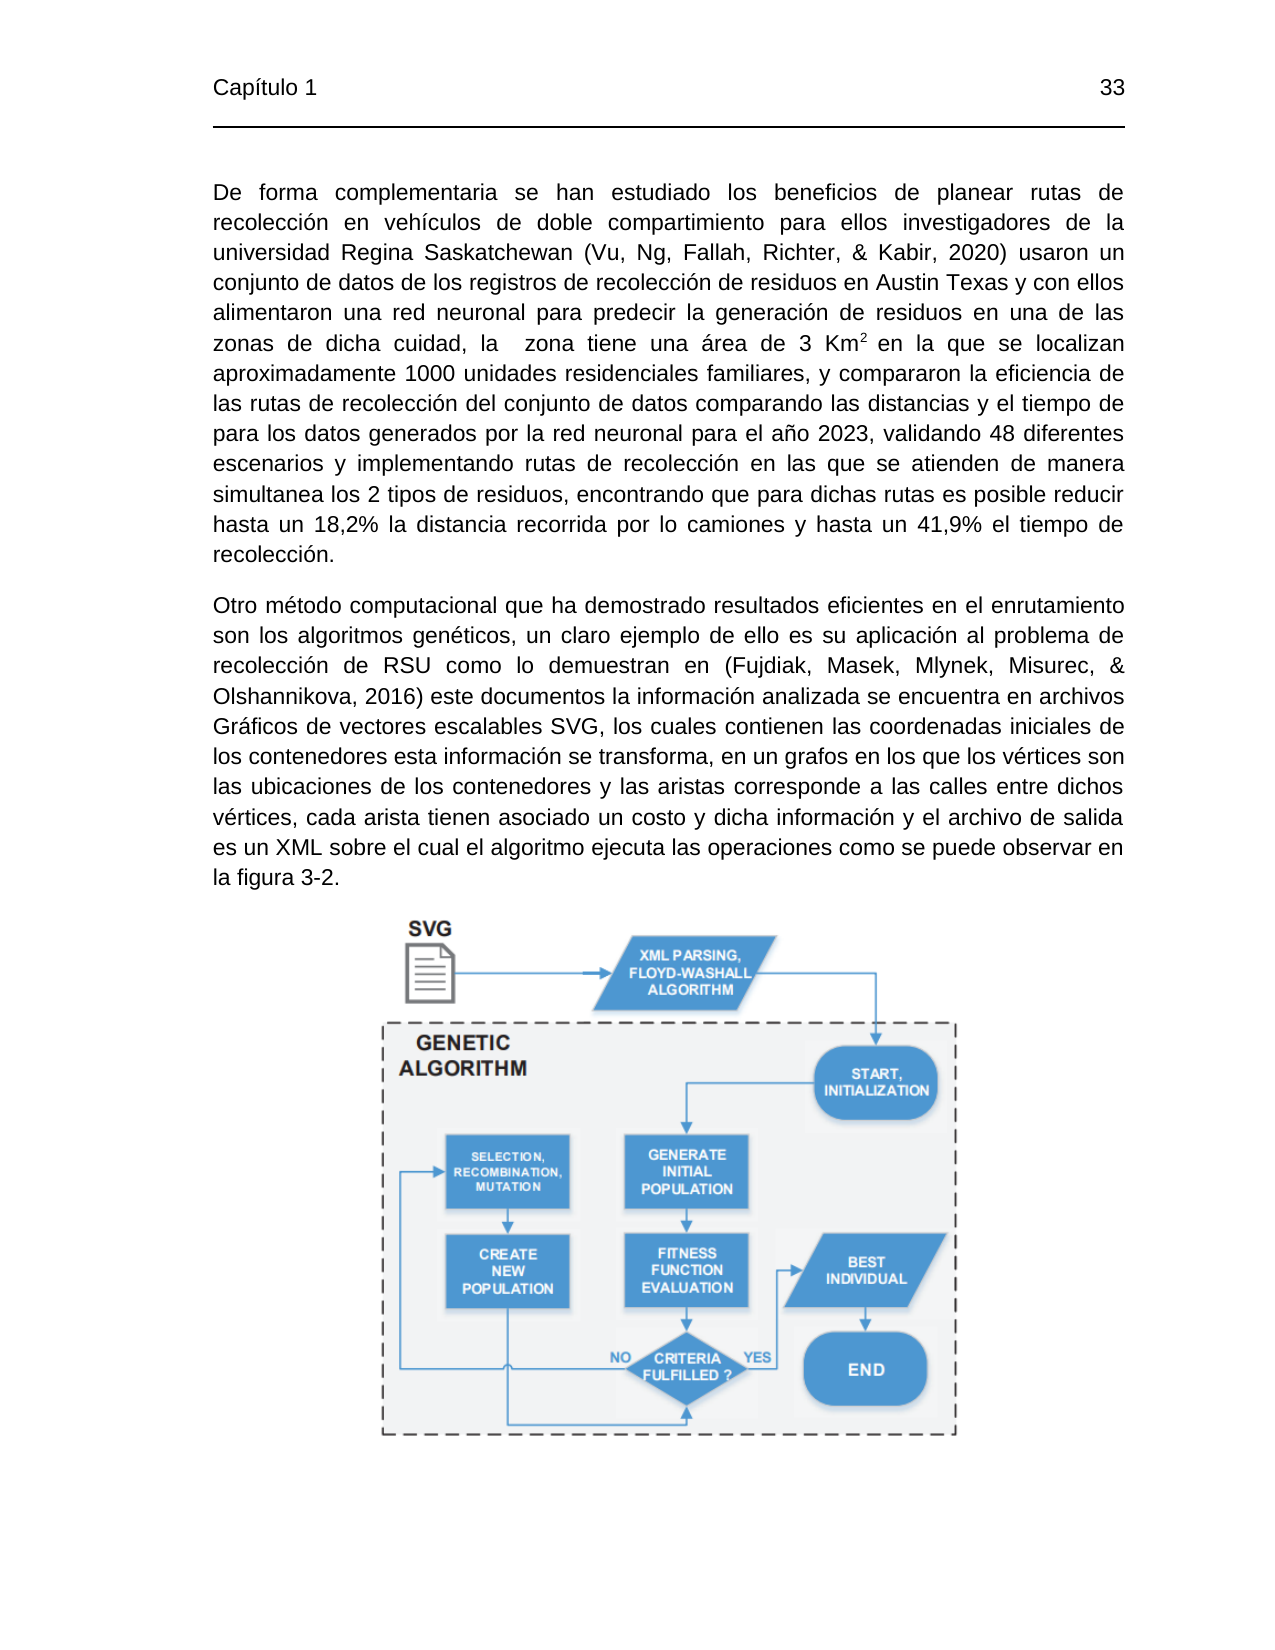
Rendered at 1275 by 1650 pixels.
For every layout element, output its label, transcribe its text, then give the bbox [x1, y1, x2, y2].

text De forma complementaria se han estudiado los beneficios de planear rutas de recolección en vehículos de doble compartimiento para ellos investigadores de la universidad Regina Saskatchewan (Vu, Ng, Fallah, Richter, & Kabir, 2020) usaron un conjunto de datos de los registros de recolección de residuos en Austin Texas y con ellos alimentaron una red neuronal para predecir la generación de residuos en una de las zonas de dicha cuidad, la zona tiene una área de 3 Km2 en la que se localizan aproximadamente 1000 unidades residenciales familiares, y compararon la eficiencia de las rutas de recolección del conjunto de datos comparando las distancias y el tiempo de para los datos generados por la red neuronal para el año 2023, validando 48 diferentes escenarios y implementando rutas de recolección en las que se atienden de manera simultanea los 2 tipos de residuos, encontrando que para dichas rutas es posible reducir hasta un 18,2% la distancia recorrida por lo camiones y hasta un 41,9% el tiempo de recolección. [213, 178, 1125, 567]
text Otro método computacional que ha demostrado resultados eficientes en el enrutamiento son los algoritmos genéticos, un claro ejemplo de ello es su aplicación al problema de recolección de RSU como lo demuestran en (Fujdiak, Masek, Mlynek, Misurec, & Olshannikova, 2016) este documentos la información analizada se encuentra en archivos Gráficos de vectores escalables SVG, los cuales contienen las coordenadas iniciales de los contenedores esta información se transforma, en un grafos en los que los vértices son las ubicaciones de los contenedores y las aristas corresponde a las calles entre dichos vértices, cada arista tienen asociado un costo y dicha información y el archivo de salida es un XML sobre el cual el algoritmo ejecuta las operaciones como se puede observar en la figura 3-2. [213, 592, 1125, 890]
picture [375, 915, 963, 1439]
